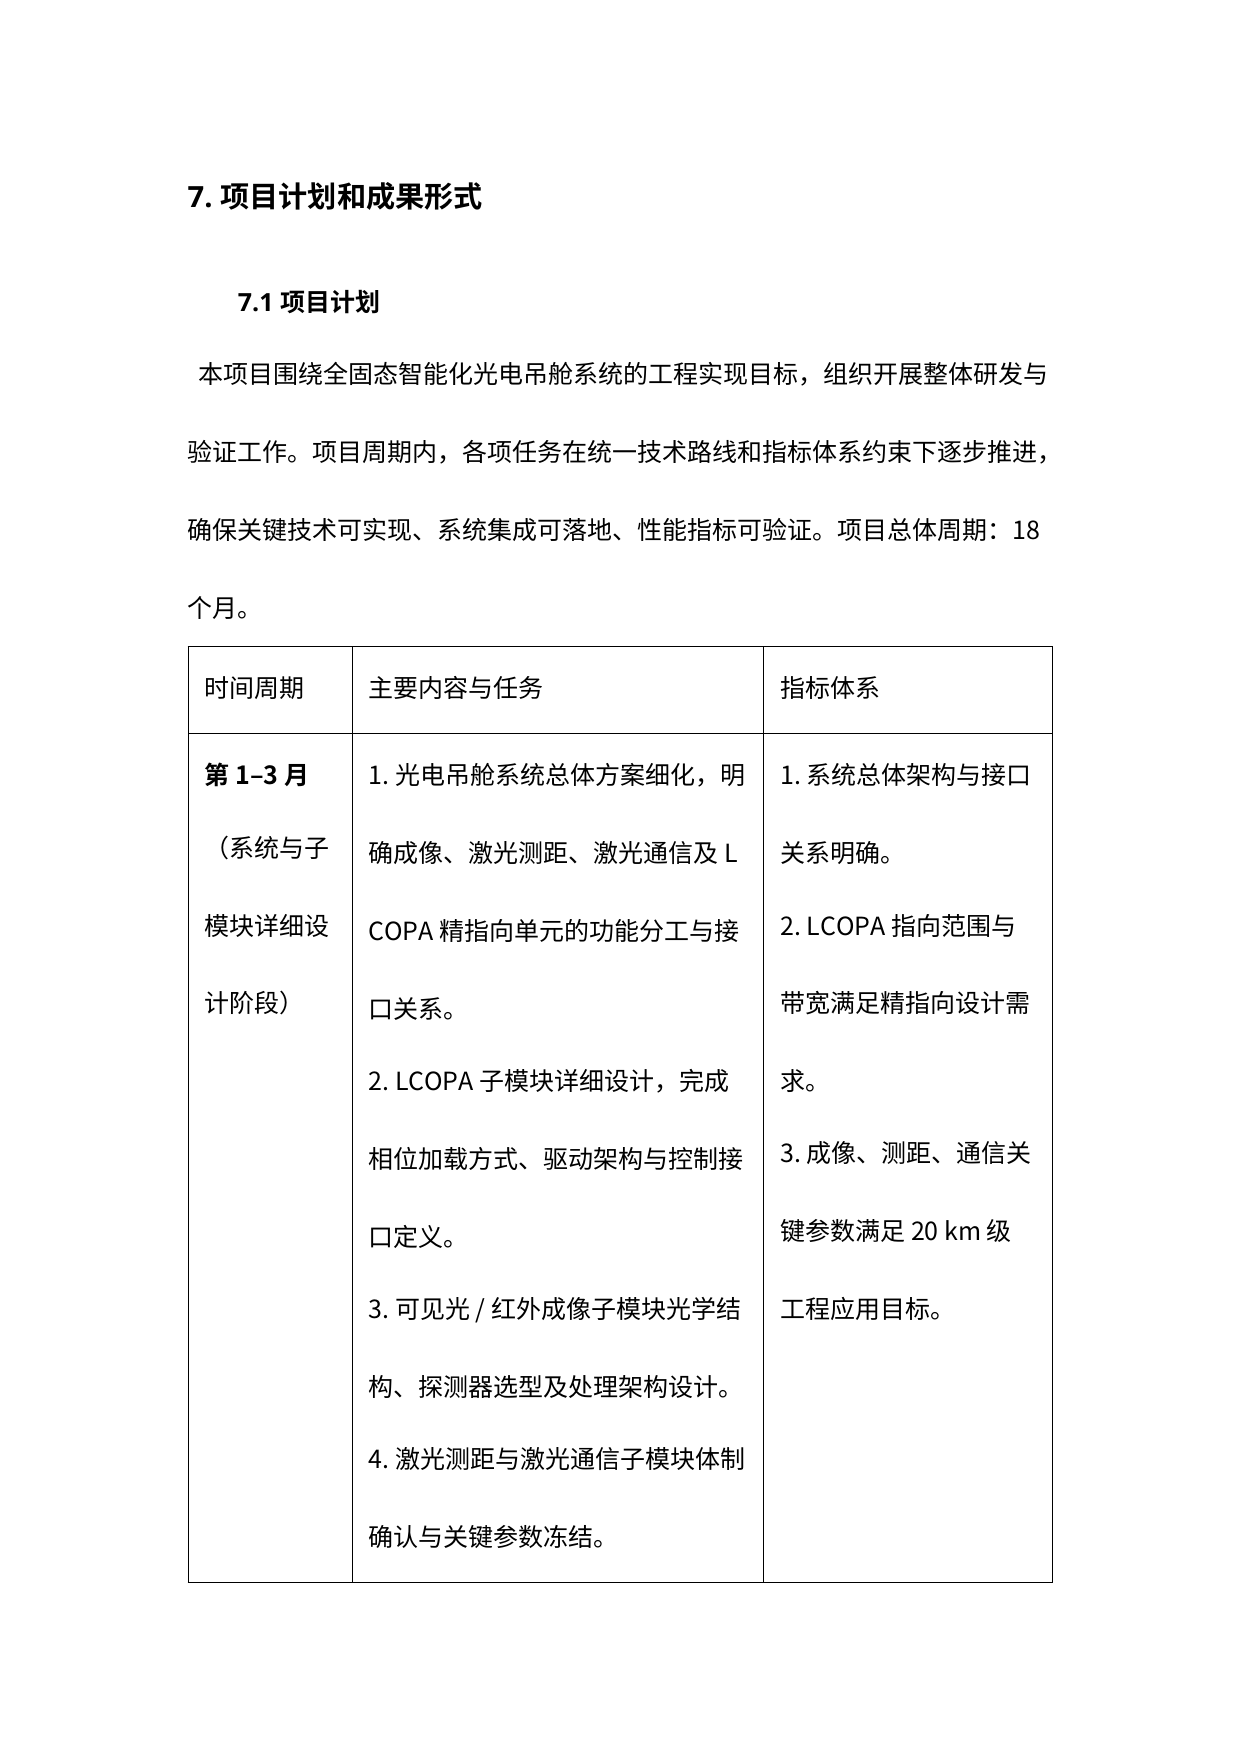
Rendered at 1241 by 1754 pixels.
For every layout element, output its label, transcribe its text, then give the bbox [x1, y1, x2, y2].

table_header 时间周期 [189, 647, 352, 733]
table_cell 1. 系统总体架构与接口关系明确。 2. LCOPA 指向范围与带宽满足精指向设计需求。 3. 成像、测距、通信关键参数满足 20 km 级工程应用目标。 [764, 734, 1052, 1582]
table_header 指标体系 [764, 647, 1052, 733]
text 本项目围绕全固态智能化光电吊舱系统的工程实现目标，组织开展整体研发与验证工作。项目周期内，各项任务在统一技术路线和指标体系约束下逐步推进，确保关键技术可实现、系统集成可落地、性能指标可验证。项目总体周期：18 个月。 [187, 340, 1053, 639]
table_cell 1. 光电吊舱系统总体方案细化，明确成像、激光测距、激光通信及 LCOPA 精指向单元的功能分工与接口关系。 2. LCOPA 子模块详细设计，完成相位加载方式、驱动架构与控制接口定义。 3. 可见光 / 红外成像子模块光学结构、探测器选型及处理架构设计。 4. 激光测距与激光通信子模块体制确认与关键参数冻结。 [353, 734, 763, 1582]
table_header 主要内容与任务 [353, 647, 763, 733]
table_cell 第 1–3 月 （系统与子模块详细设计阶段） [189, 734, 352, 1582]
subtitle 7. 项目计划和成果形式 [187, 162, 1053, 227]
subtitle 7.1 项目计划 [187, 268, 1053, 333]
